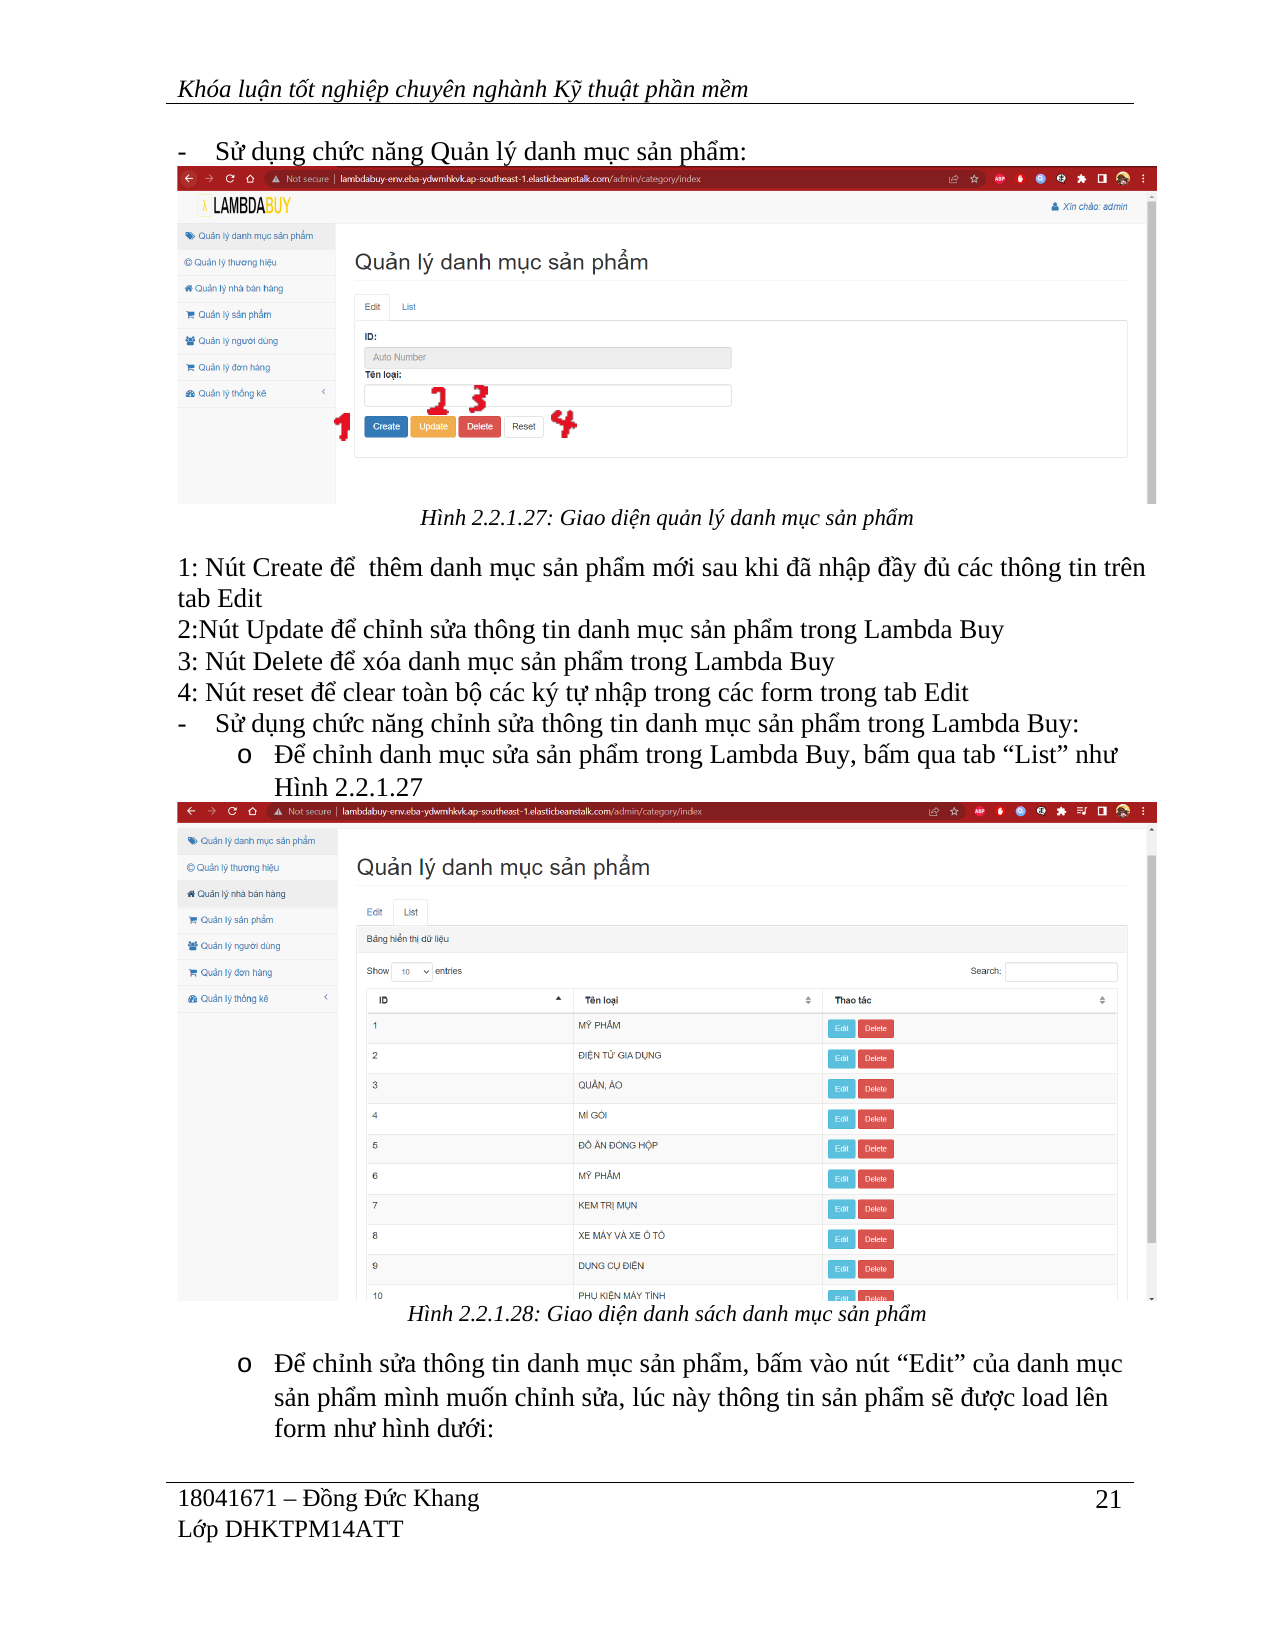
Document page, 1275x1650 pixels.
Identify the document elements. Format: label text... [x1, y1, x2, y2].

picture [177, 802, 1157, 1301]
list Sử dụng chức năng Quản lý danh mục sản phẩm: [177, 135, 1157, 166]
text 1: Nút Create để thêm danh mục sản phẩm mới sau khi đã nhập đầy đủ các thông tin trên tab Edit [177, 551, 1157, 613]
text 3: Nút Delete để xóa danh mục sản phẩm trong Lambda Buy [177, 644, 1157, 676]
list Để chỉnh danh mục sửa sản phẩm trong Lambda Buy, bấm qua tab “List” như Hình 2.2.1.27 [236, 738, 1157, 802]
list Sử dụng chức năng chỉnh sửa thông tin danh mục sản phẩm trong Lambda Buy: [177, 707, 1157, 738]
text 2:Nút Update để chỉnh sửa thông tin danh mục sản phẩm trong Lambda Buy [177, 613, 1157, 644]
text Hình 2.2.1.28: Giao diện danh sách danh mục sản phẩm [177, 1301, 1157, 1326]
list Để chỉnh sửa thông tin danh mục sản phẩm, bấm vào nút “Edit” của danh mục sản phẩm mình muốn chỉnh sửa, lúc này thông tin sản phẩm sẽ được load lên form như hình dưới: [236, 1347, 1157, 1443]
text Hình 2.2.1.27: Giao diện quản lý danh mục sản phẩm [177, 504, 1157, 530]
picture [177, 166, 1157, 504]
text 4: Nút reset để clear toàn bộ các ký tự nhập trong các form trong tab Edit [177, 676, 1157, 707]
